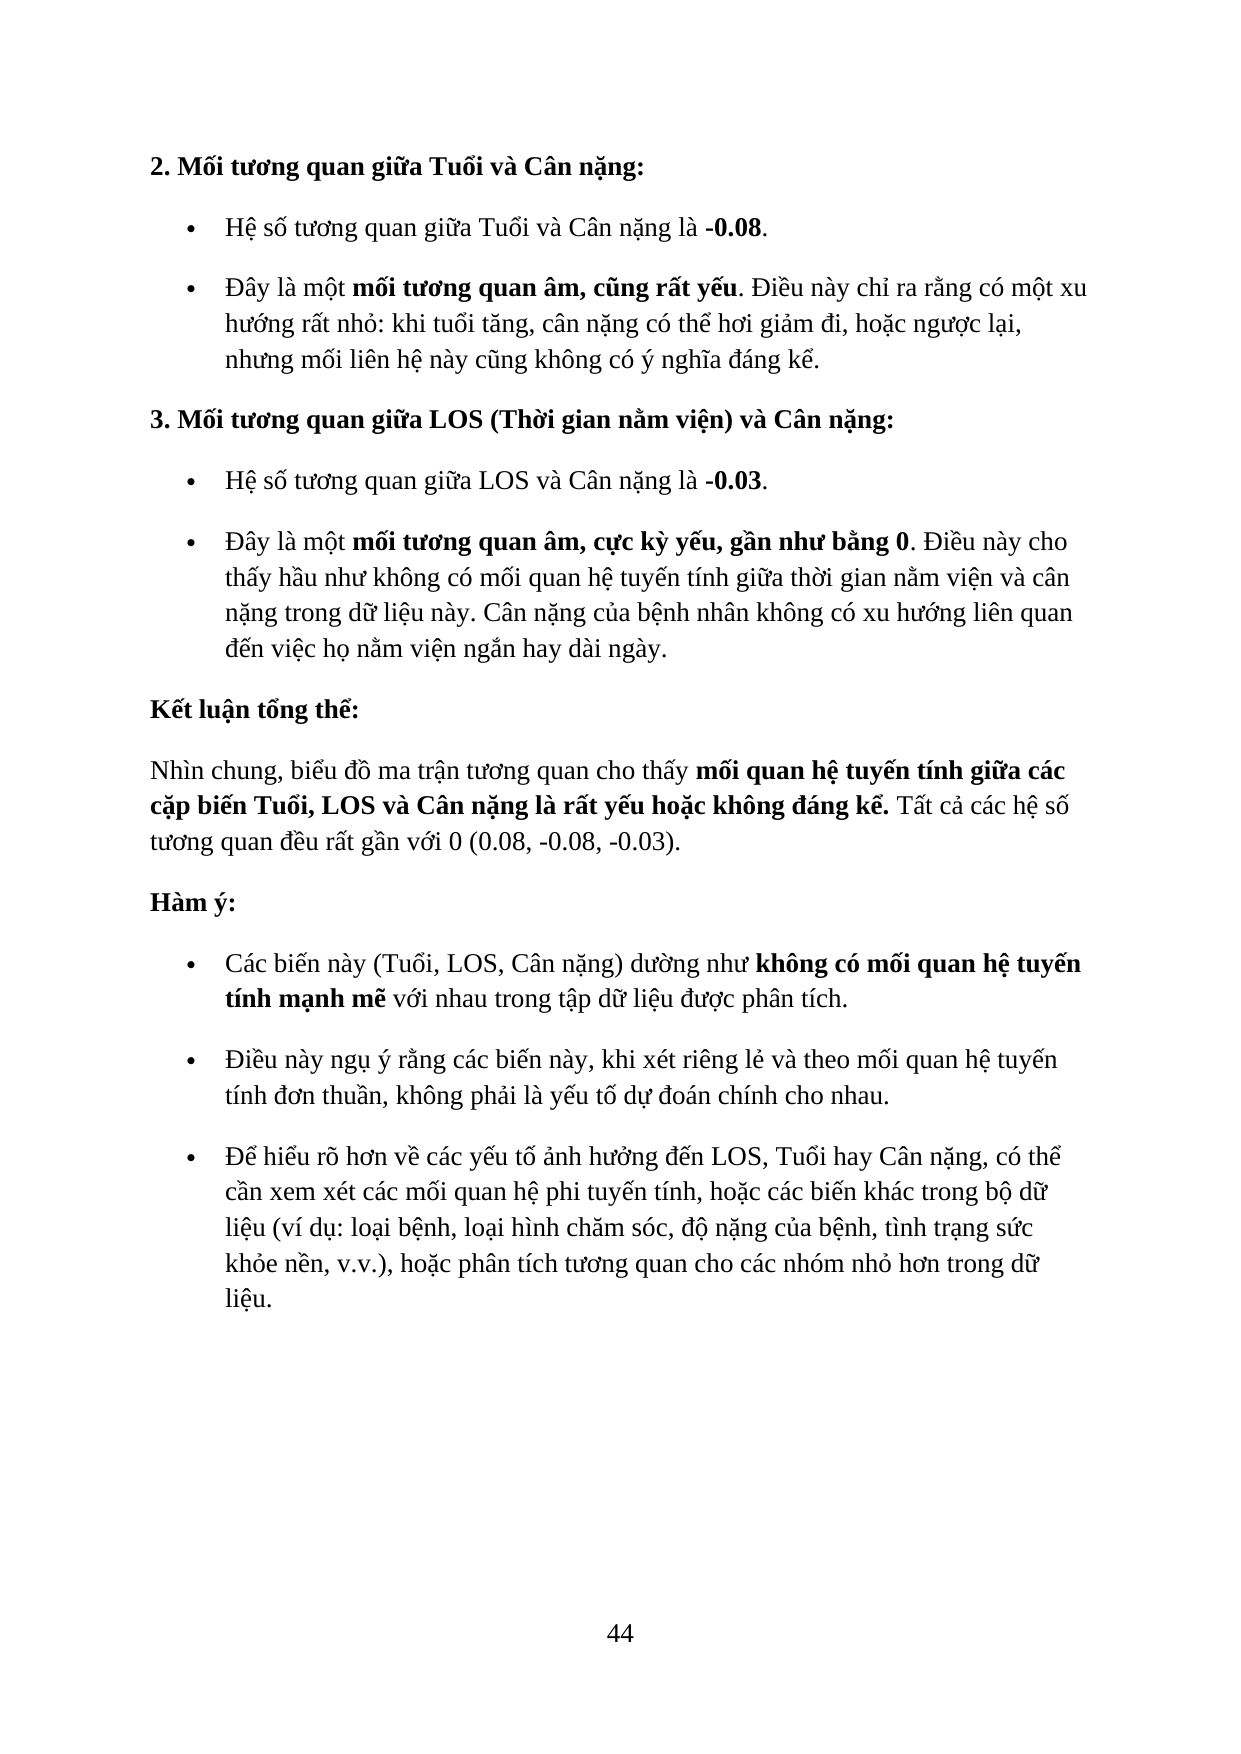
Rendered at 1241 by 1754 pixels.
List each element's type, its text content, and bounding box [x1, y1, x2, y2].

list Đây là một mối tương quan âm, cũng rất yếu. Điều này chỉ ra rằng có một xu hướng rất nhỏ: khi tuổi tăng, cân nặng có thể hơi giảm đi, hoặc ngược lại, nhưng mối liên hệ này cũng không có ý nghĩa đáng kể. [187, 271, 1090, 374]
list Hệ số tương quan giữa Tuổi và Cân nặng là -0.08. [187, 211, 1090, 242]
text 3. Mối tương quan giữa LOS (Thời gian nằm viện) và Cân nặng: [150, 404, 1090, 435]
text Hàm ý: [150, 886, 1090, 917]
list Để hiểu rõ hơn về các yếu tố ảnh hưởng đến LOS, Tuổi hay Cân nặng, có thể cần xem xét các mối quan hệ phi tuyến tính, hoặc các biến khác trong bộ dữ liệu (ví dụ: loại bệnh, loại hình chăm sóc, độ nặng của bệnh, tình trạng sức khỏe nền, v.v.), hoặc phân tích tương quan cho các nhóm nhỏ hơn trong dữ liệu. [187, 1139, 1090, 1314]
list Đây là một mối tương quan âm, cực kỳ yếu, gần như bằng 0. Điều này cho thấy hầu như không có mối quan hệ tuyến tính giữa thời gian nằm viện và cân nặng trong dữ liệu này. Cân nặng của bệnh nhân không có xu hướng liên quan đến việc họ nằm viện ngắn hay dài ngày. [187, 525, 1090, 663]
text Nhìn chung, biểu đồ ma trận tương quan cho thấy mối quan hệ tuyến tính giữa các cặp biến Tuổi, LOS và Cân nặng là rất yếu hoặc không đáng kể. Tất cả các hệ số tương quan đều rất gần với 0 (0.08, -0.08, -0.03). [150, 754, 1090, 856]
list Các biến này (Tuổi, LOS, Cân nặng) dường như không có mối quan hệ tuyến tính mạnh mẽ với nhau trong tập dữ liệu được phân tích. [187, 947, 1090, 1013]
text Kết luận tổng thể: [150, 693, 1090, 724]
list Hệ số tương quan giữa LOS và Cân nặng là -0.03. [187, 464, 1090, 496]
list Điều này ngụ ý rằng các biến này, khi xét riêng lẻ và theo mối quan hệ tuyến tính đơn thuần, không phải là yếu tố dự đoán chính cho nhau. [187, 1043, 1090, 1110]
text 2. Mối tương quan giữa Tuổi và Cân nặng: [150, 150, 1090, 181]
